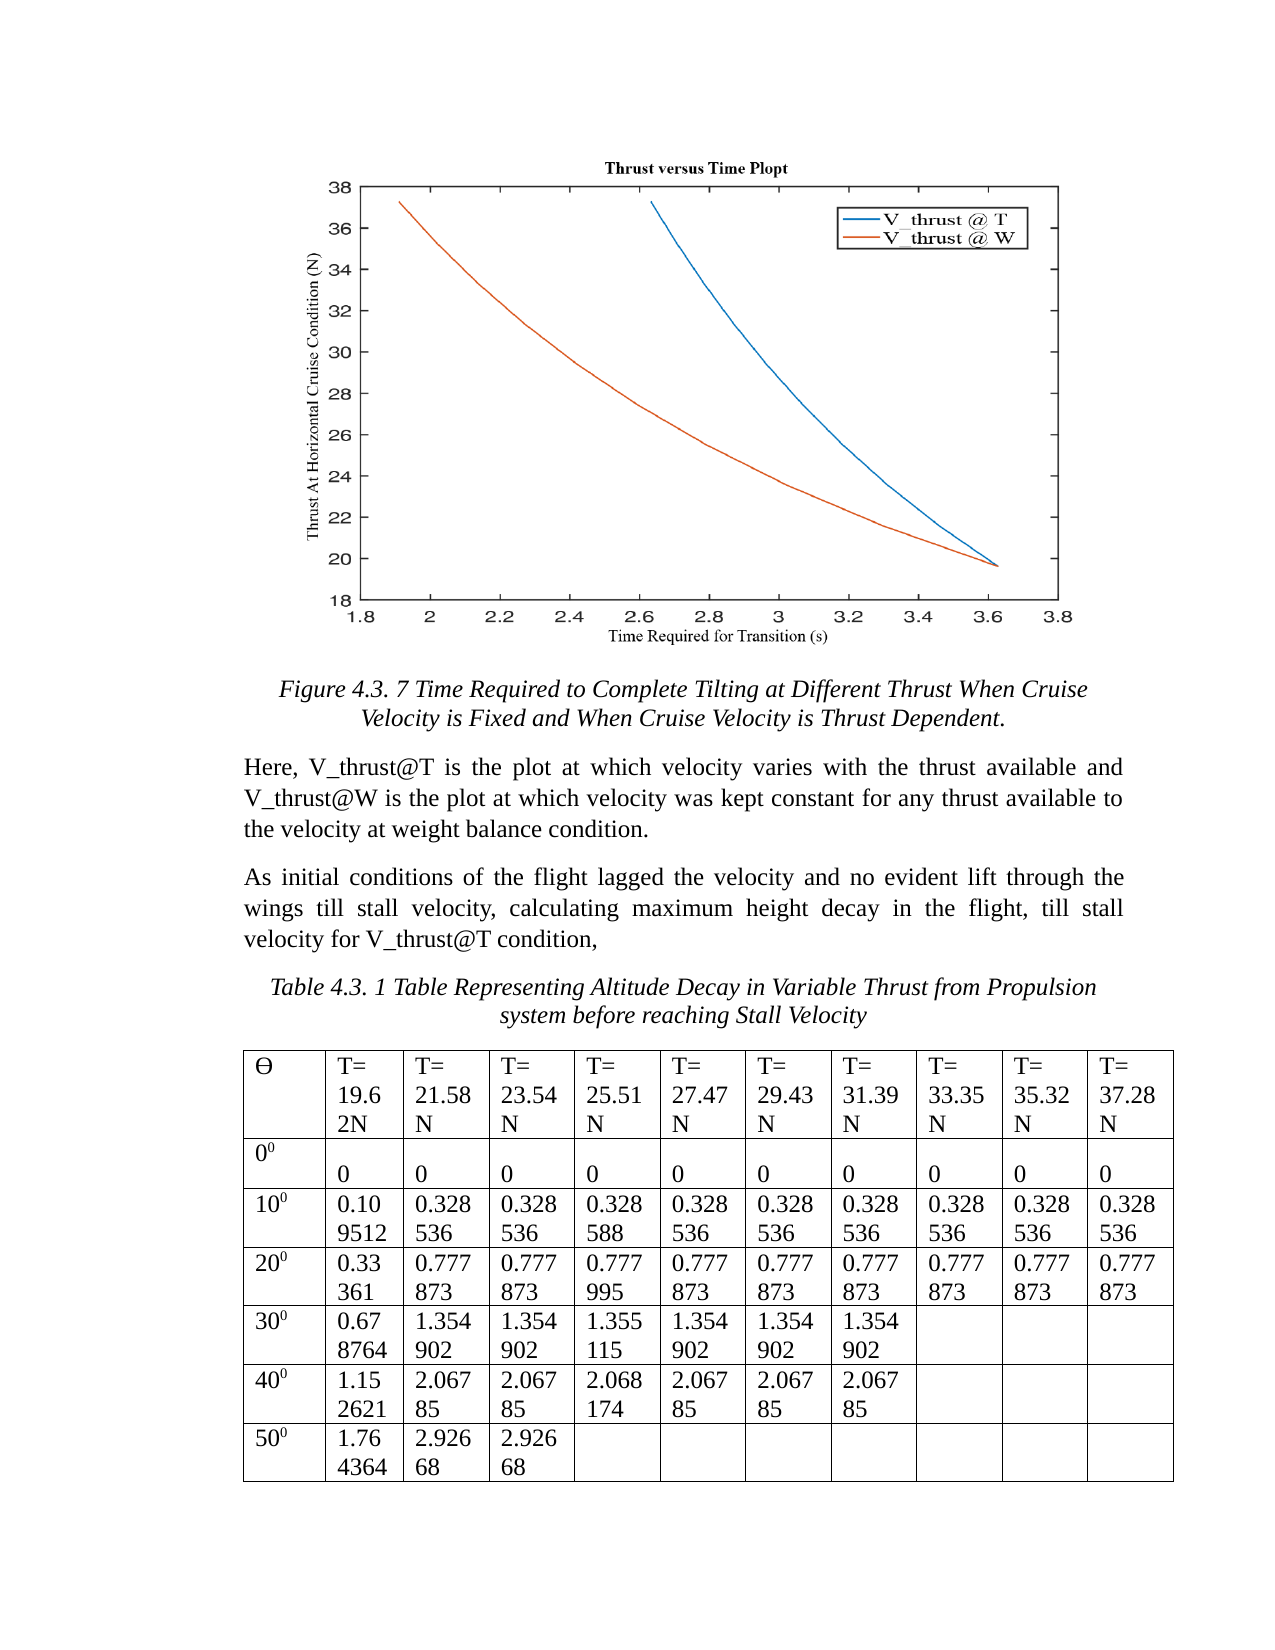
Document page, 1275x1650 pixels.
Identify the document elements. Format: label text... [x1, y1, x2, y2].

table_cell 0.777873 [832, 1248, 916, 1305]
table_cell 1.354902 [490, 1306, 574, 1364]
table_cell 0.777873 [1003, 1248, 1087, 1305]
table_cell 0 [575, 1139, 660, 1188]
table_header T= 33.35N [917, 1051, 1002, 1137]
table_cell 0 [661, 1139, 745, 1188]
table_cell 0 [404, 1139, 489, 1188]
table_cell 2.068174 [575, 1365, 660, 1422]
table_cell 1.354902 [832, 1306, 916, 1364]
table_cell 0 [917, 1139, 1002, 1188]
table_cell 0 [326, 1139, 403, 1188]
table_cell 00 [244, 1139, 325, 1188]
table_cell 0 [490, 1139, 574, 1188]
table_cell 0 [746, 1139, 831, 1188]
table_cell 2.06785 [661, 1365, 745, 1422]
table_cell 400 [244, 1365, 325, 1422]
table_cell 1.354902 [746, 1306, 831, 1364]
table_cell [746, 1424, 831, 1481]
table_header T= 29.43N [746, 1051, 831, 1137]
table_cell 0.328536 [917, 1189, 1002, 1247]
table_cell 0.328536 [490, 1189, 574, 1247]
table_cell 0.777995 [575, 1248, 660, 1305]
table_cell [917, 1424, 1002, 1481]
table_header Ɵ [244, 1051, 325, 1137]
table_cell 0.328536 [1088, 1189, 1173, 1247]
picture [243, 150, 1143, 655]
table_header T= 19.62N [326, 1051, 403, 1137]
table_cell 0.777873 [490, 1248, 574, 1305]
table_cell 0.777873 [1088, 1248, 1173, 1305]
table_cell [661, 1424, 745, 1481]
table_cell 0.777873 [661, 1248, 745, 1305]
table_cell 0.328536 [1003, 1189, 1087, 1247]
table_cell 1.355115 [575, 1306, 660, 1364]
table_cell [1003, 1424, 1087, 1481]
table_cell 0.678764 [326, 1306, 403, 1364]
table_header T= 37.28N [1088, 1051, 1173, 1137]
table_cell [1003, 1365, 1087, 1422]
text Table 4.3. 1 Table Representing Altitude Decay in Variable Thrust from Propulsion system before reaching Stall Velocity [244, 972, 1125, 1029]
text As initial conditions of the flight lagged the velocity and no evident lift through the wings till stall velocity, calculating maximum height decay in the flight, till stall velocity for V_thrust@T condition, [244, 862, 1125, 953]
table_header T= 23.54N [490, 1051, 574, 1137]
table_cell [832, 1424, 916, 1481]
table_cell 2.06785 [404, 1365, 489, 1422]
table_cell 2.06785 [746, 1365, 831, 1422]
table_header T= 31.39N [832, 1051, 916, 1137]
table_cell 1.152621 [326, 1365, 403, 1422]
table_cell 0.777873 [404, 1248, 489, 1305]
table_cell 0 [1088, 1139, 1173, 1188]
table_cell 0.328536 [661, 1189, 745, 1247]
table_cell 200 [244, 1248, 325, 1305]
table_cell 2.06785 [832, 1365, 916, 1422]
table_cell 0 [1003, 1139, 1087, 1188]
table_cell 0.33361 [326, 1248, 403, 1305]
table_cell [1088, 1424, 1173, 1481]
table_cell 0.328588 [575, 1189, 660, 1247]
table_cell 1.354902 [661, 1306, 745, 1364]
table_cell 2.06785 [490, 1365, 574, 1422]
text Here, V_thrust@T is the plot at which velocity varies with the thrust available and V_thrust@W is the plot at which velocity was kept constant for any thrust available to the velocity at weight balance condition. [244, 752, 1125, 843]
table_cell 1.354902 [404, 1306, 489, 1364]
table_cell 0.109512 [326, 1189, 403, 1247]
table_cell 2.92668 [404, 1424, 489, 1481]
table_cell 0.777873 [746, 1248, 831, 1305]
table_cell 300 [244, 1306, 325, 1364]
table_cell 0.777873 [917, 1248, 1002, 1305]
table_header T= 21.58N [404, 1051, 489, 1137]
table_cell 0.328536 [832, 1189, 916, 1247]
table_cell 2.92668 [490, 1424, 574, 1481]
table_header T= 27.47N [661, 1051, 745, 1137]
table_cell 500 [244, 1424, 325, 1481]
table_header T= 35.32N [1003, 1051, 1087, 1137]
table_cell [917, 1365, 1002, 1422]
table_cell 0.328536 [404, 1189, 489, 1247]
table_cell [917, 1306, 1002, 1364]
text Figure 4.3. 7 Time Required to Complete Tilting at Different Thrust When Cruise Velocity is Fixed and When Cruise Velocity is Thrust Dependent. [244, 674, 1125, 731]
table_cell 0.328536 [746, 1189, 831, 1247]
table_header T= 25.51N [575, 1051, 660, 1137]
table_cell [1088, 1306, 1173, 1364]
table_cell [575, 1424, 660, 1481]
table_cell 100 [244, 1189, 325, 1247]
table_cell 0 [832, 1139, 916, 1188]
table_cell [1088, 1365, 1173, 1422]
table_cell 1.764364 [326, 1424, 403, 1481]
table_cell [1003, 1306, 1087, 1364]
